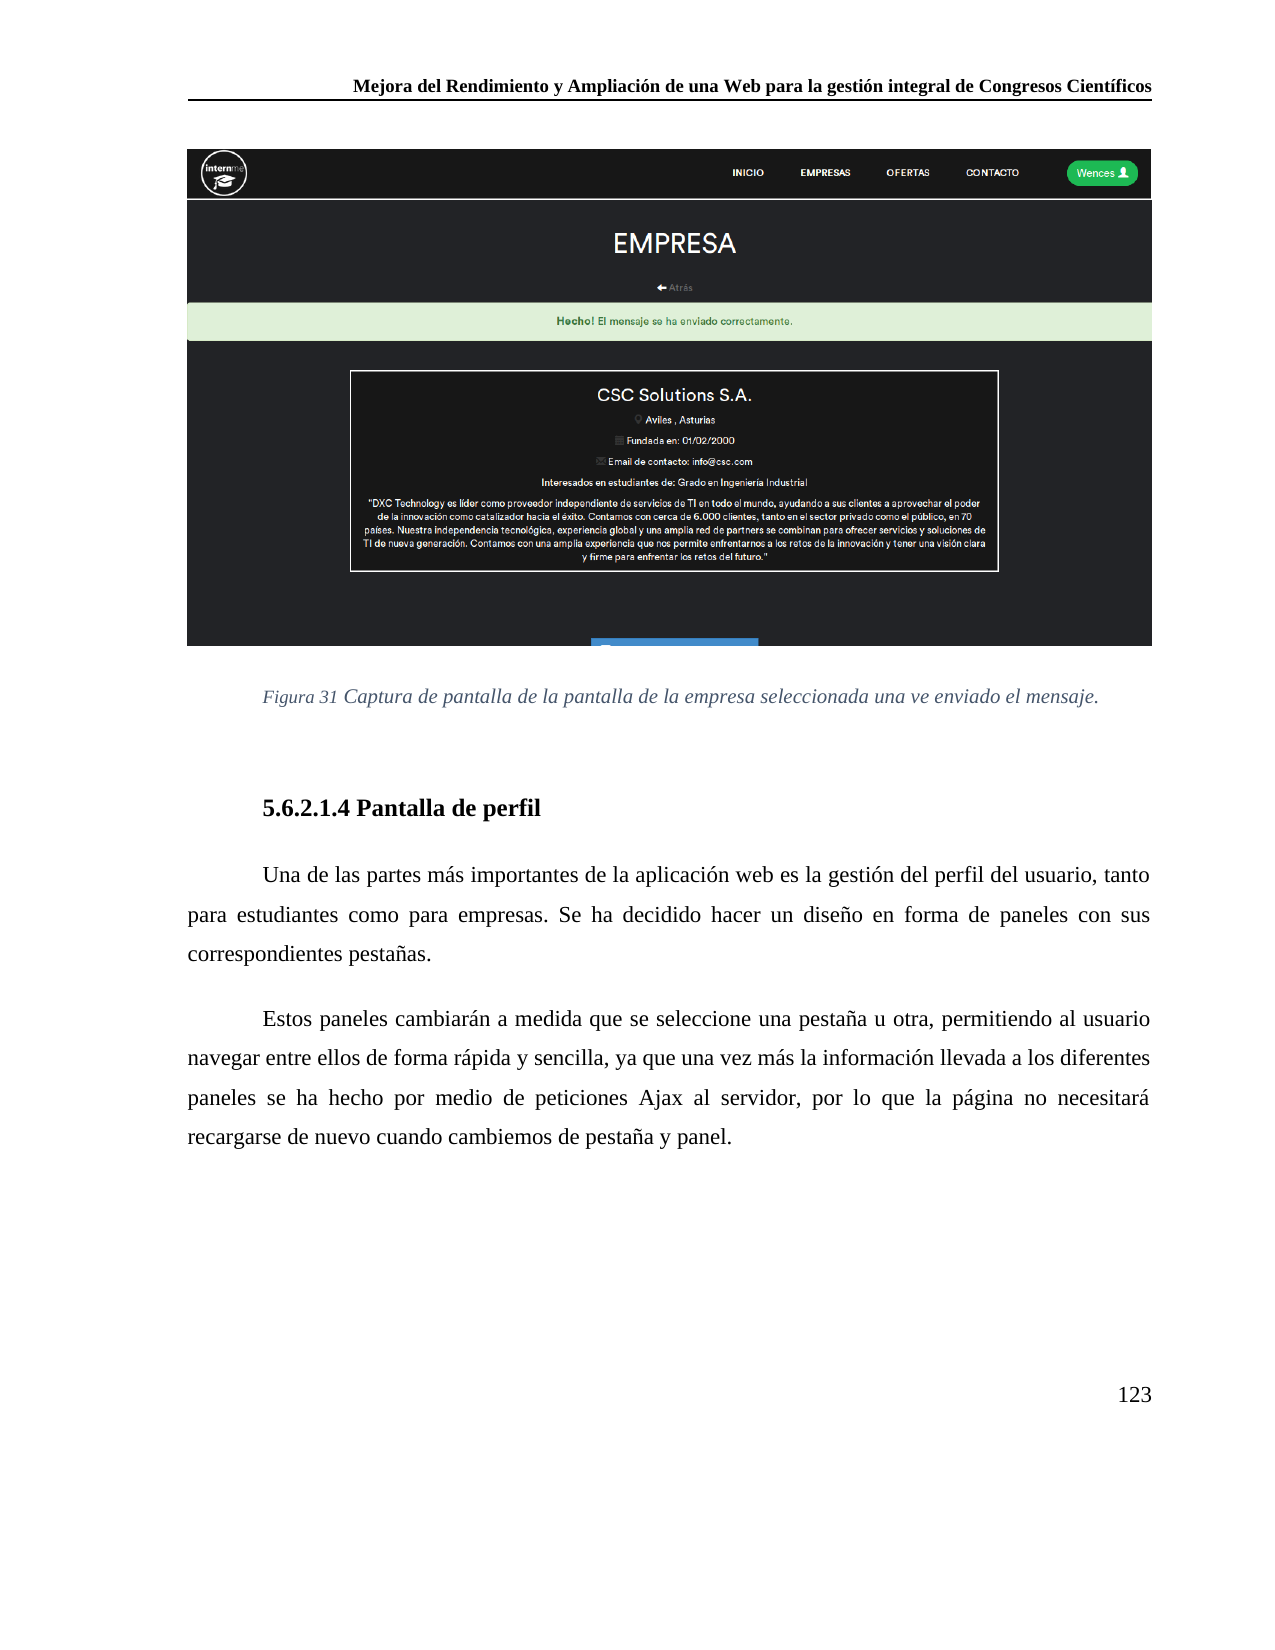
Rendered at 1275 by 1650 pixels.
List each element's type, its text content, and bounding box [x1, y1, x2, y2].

picture [187, 149, 1152, 646]
subtitle 5.6.2.1.4 Pantalla de perfil [187, 793, 1152, 822]
text Estos paneles cambiarán a medida que se seleccione una pestaña u otra, permitiendo al usuario navegar entre ellos de forma rápida y sencilla, ya que una vez más la información llevada a los diferentes paneles se ha hecho por medio de peticiones Ajax al servidor, por lo que la página no necesitará recargarse de nuevo cuando cambiemos de pestaña y panel. [187, 1005, 1152, 1149]
text Una de las partes más importantes de la aplicación web es la gestión del perfil del usuario, tanto para estudiantes como para empresas. Se ha decidido hacer un diseño en forma de paneles con sus correspondientes pestañas. [187, 861, 1152, 967]
